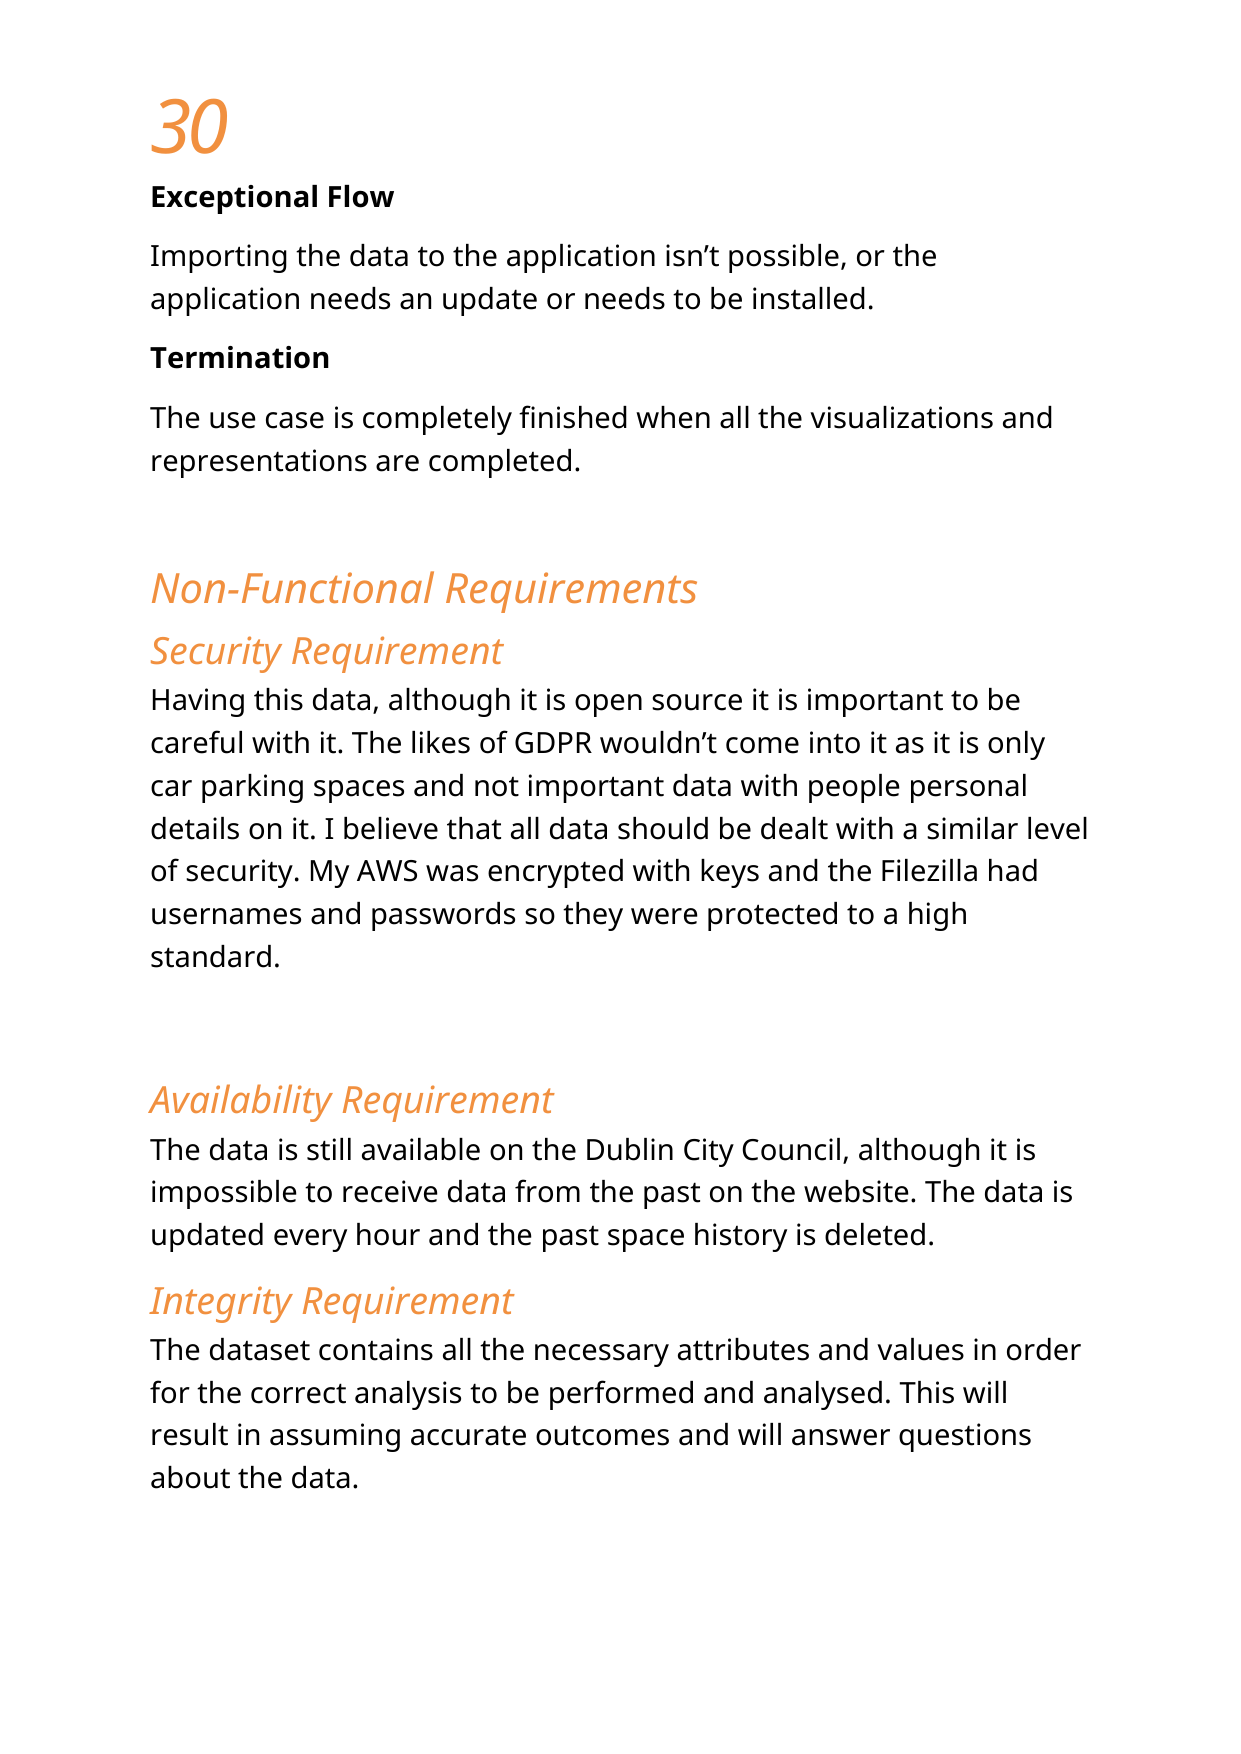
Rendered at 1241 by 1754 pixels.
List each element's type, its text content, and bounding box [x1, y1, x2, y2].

text Termination [150, 338, 1090, 377]
text The use case is completely finished when all the visualizations and representations are completed. [150, 397, 1090, 480]
text Importing the data to the application isn’t possible, or the application needs an update or needs to be installed. [150, 235, 1090, 318]
subtitle Non-Functional Requirements [150, 559, 1090, 616]
subtitle Security Requirement [150, 624, 1090, 675]
text Having this data, although it is open source it is important to be careful with it. The likes of GDPR wouldn’t come into it as it is only car parking spaces and not important data with people personal details on it. I believe that all data should be dealt with a similar level of security. My AWS was encrypted with keys and the Filezilla had usernames and passwords so they were protected to a high standard. [150, 679, 1090, 976]
text The dataset contains all the necessary attributes and values in order for the correct analysis to be performed and analysed. This will result in assuming accurate outcomes and will answer questions about the data. [150, 1329, 1090, 1497]
subtitle Availability Requirement [150, 1074, 1090, 1125]
subtitle Integrity Requirement [150, 1274, 1090, 1325]
text Exceptional Flow [150, 176, 1090, 216]
text The data is still available on the Dublin City Council, although it is impossible to receive data from the past on the website. The data is updated every hour and the past space history is deleted. [150, 1129, 1090, 1254]
